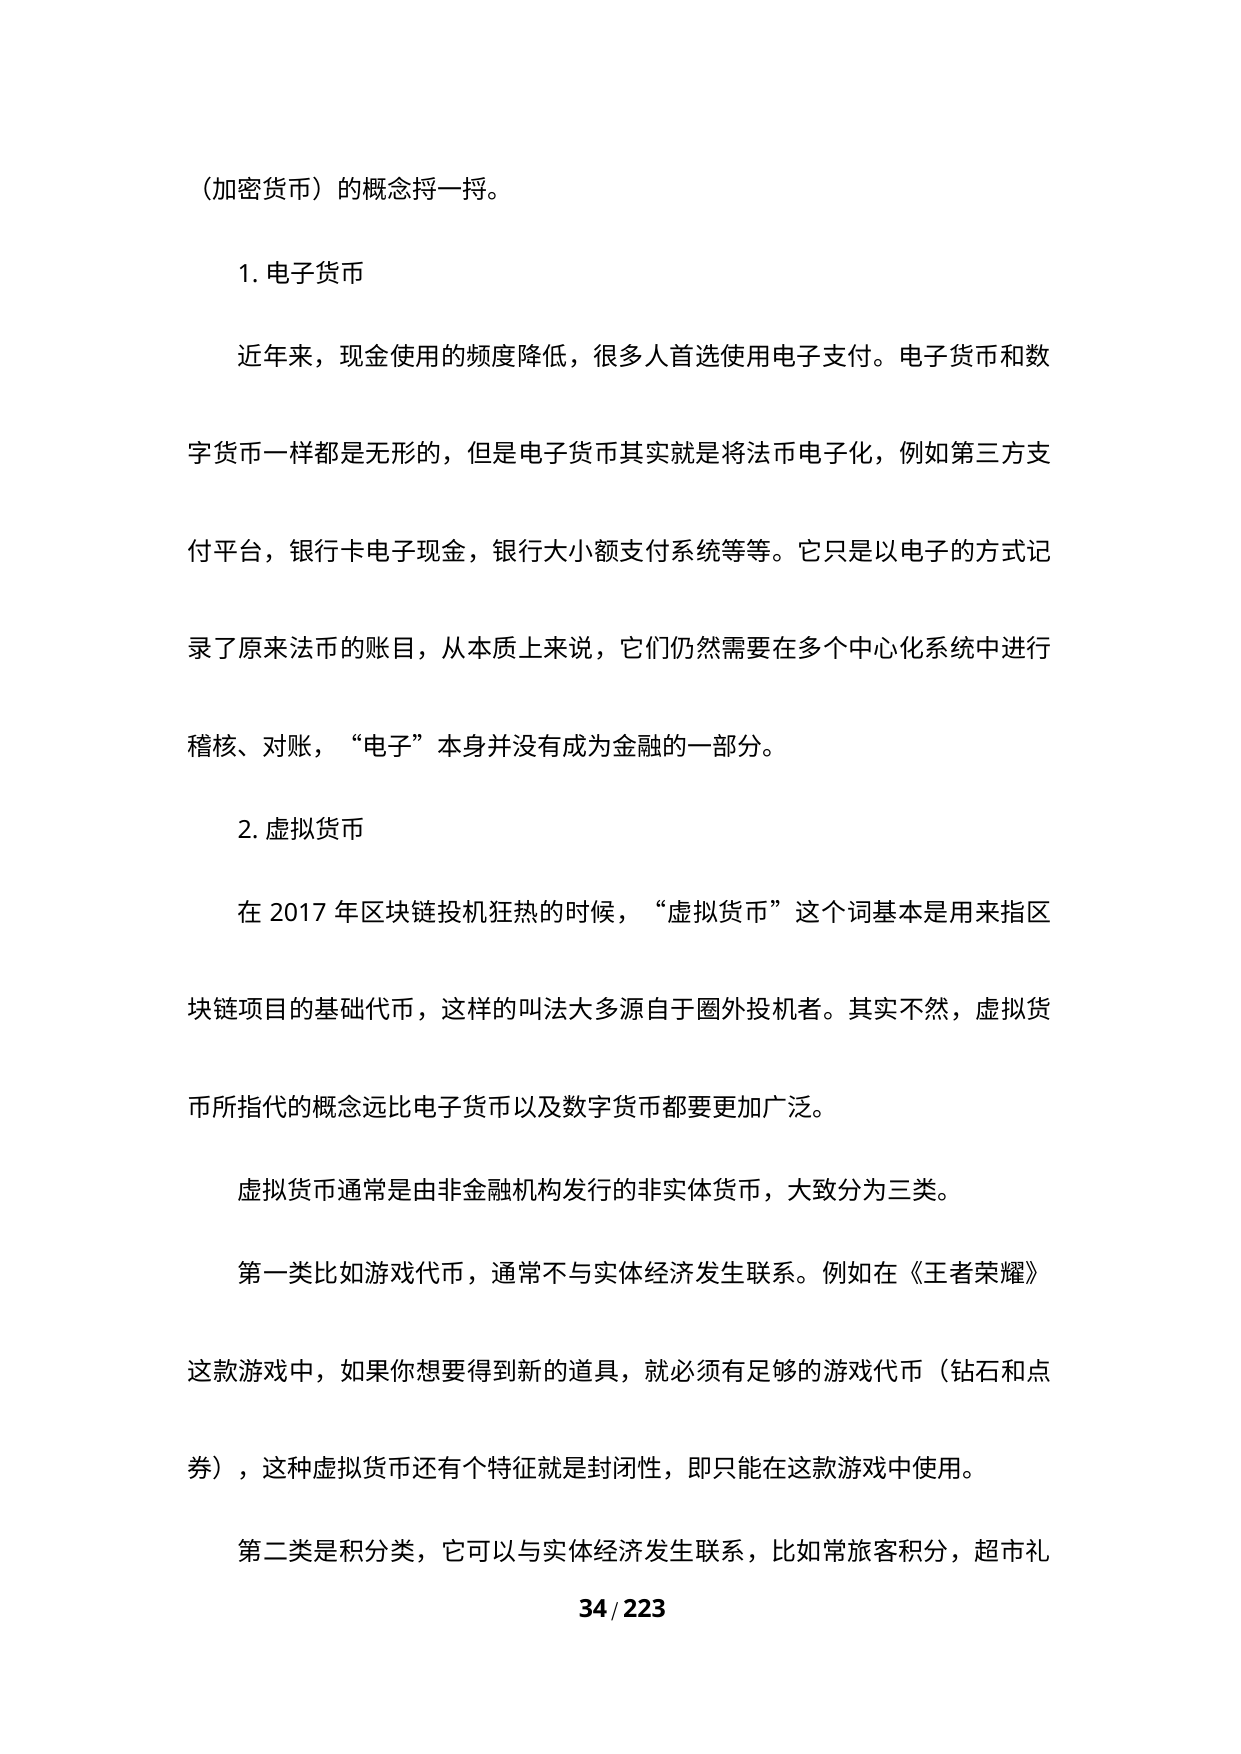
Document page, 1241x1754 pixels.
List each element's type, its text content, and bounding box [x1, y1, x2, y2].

text 2. 虚拟货币 [187, 795, 1053, 860]
text 近年来，现金使用的频度降低，很多人首选使用电子支付。电子货币和数字货币一样都是无形的，但是电子货币其实就是将法币电子化，例如第三方支付平台，银行卡电子现金，银行大小额支付系统等等。它只是以电子的方式记录了原来法币的账目，从本质上来说，它们仍然需要在多个中心化系统中进行稽核、对账，“电子”本身并没有成为金融的一部分。 [187, 322, 1053, 777]
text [187, 156, 1053, 221]
text 1. 电子货币 [187, 239, 1053, 304]
text 在 2017 年区块链投机狂热的时候，“虚拟货币”这个词基本是用来指区块链项目的基础代币，这样的叫法大多源自于圈外投机者。其实不然，虚拟货币所指代的概念远比电子货币以及数字货币都要更加广泛。 [187, 878, 1053, 1138]
text 第一类比如游戏代币，通常不与实体经济发生联系。例如在《王者荣耀》这款游戏中，如果你想要得到新的道具，就必须有足够的游戏代币（钻石和点券），这种虚拟货币还有个特征就是封闭性，即只能在这款游戏中使用。 [187, 1239, 1053, 1499]
text 虚拟货币通常是由非金融机构发行的非实体货币，大致分为三类。 [187, 1156, 1053, 1221]
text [187, 1517, 1053, 1582]
